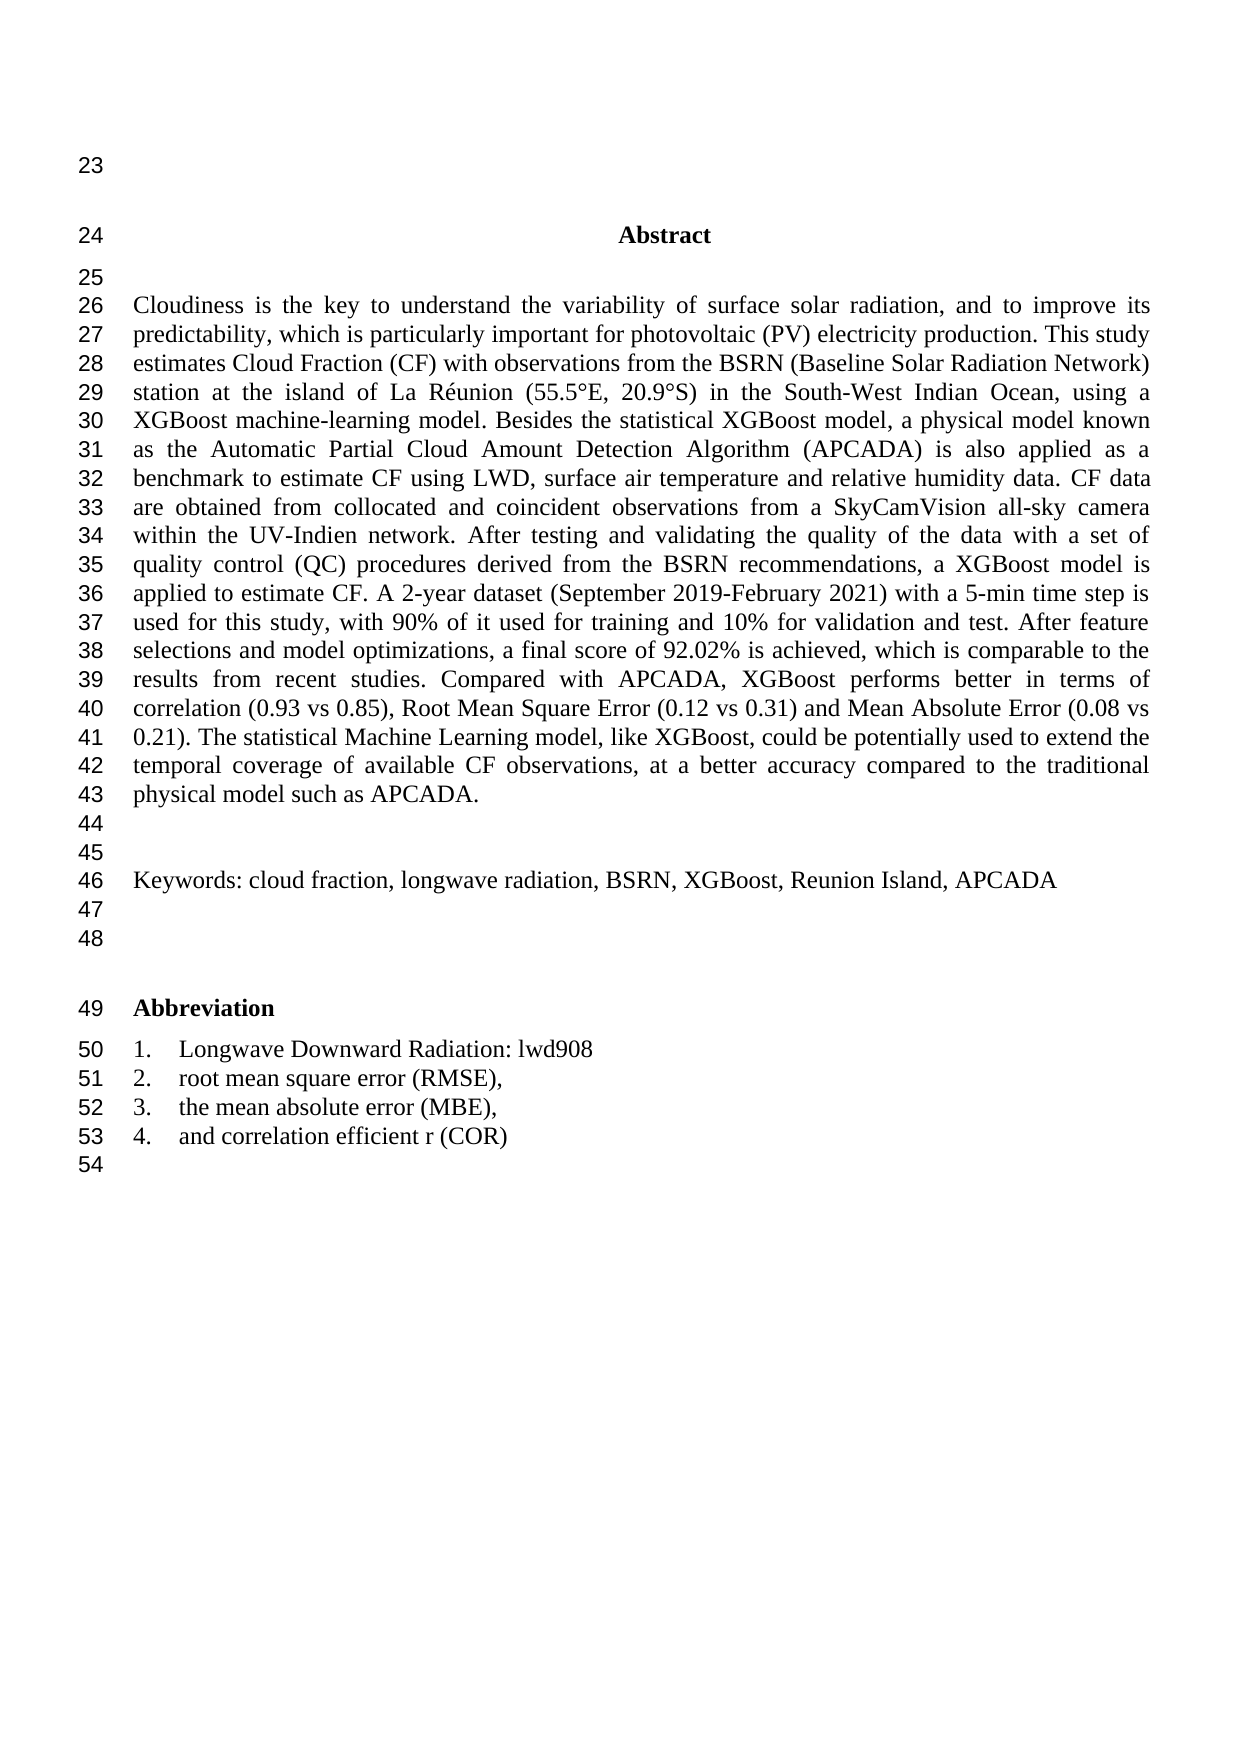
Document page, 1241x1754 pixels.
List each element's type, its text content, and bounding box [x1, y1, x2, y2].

list and correlation efficient r (COR) [133, 1121, 1151, 1149]
text Cloudiness is the key to understand the variability of surface solar radiation, and to improve its predictability, which is particularly important for photovoltaic (PV) electricity production. This study estimates Cloud Fraction (CF) with observations from the BSRN (Baseline Solar Radiation Network) station at the island of La Réunion (55.5°E, 20.9°S) in the South-West Indian Ocean, using a XGBoost machine-learning model. Besides the statistical XGBoost model, a physical model known as the Automatic Partial Cloud Amount Detection Algorithm (APCADA) is also applied as a benchmark to estimate CF using LWD, surface air temperature and relative humidity data. CF data are obtained from collocated and coincident observations from a SkyCamVision all-sky camera within the UV-Indien network. After testing and validating the quality of the data with a set of quality control (QC) procedures derived from the BSRN recommendations, a XGBoost model is applied to estimate CF. A 2-year dataset (September 2019-February 2021) with a 5-min time step is used for this study, with 90% of it used for training and 10% for validation and test. After feature selections and model optimizations, a final score of 92.02% is achieved, which is comparable to the results from recent studies. Compared with APCADA, XGBoost performs better in terms of correlation (0.93 vs 0.85), Root Mean Square Error (0.12 vs 0.31) and Mean Absolute Error (0.08 vs 0.21). The statistical Machine Learning model, like XGBoost, could be potentially used to extend the temporal coverage of available CF observations, at a better accuracy compared to the traditional physical model such as APCADA. [133, 290, 1151, 492]
list the mean absolute error (MBE), [133, 1092, 1151, 1121]
subtitle Abbreviation [133, 993, 1151, 1022]
list Longwave Downward Radiation: lwd908 [133, 1034, 1151, 1063]
text Keywords: cloud fraction, longwave radiation, BSRN, XGBoost, Reunion Island, APCADA [133, 865, 1151, 894]
subtitle Abstract [178, 220, 1151, 249]
list root mean square error (RMSE), [133, 1063, 1151, 1092]
text Cloudiness is the key to understand the variability of surface solar radiation, and to improve its predictability, which is particularly important for photovoltaic (PV) electricity production. This study estimates Cloud Fraction (CF) with observations from the BSRN (Baseline Solar Radiation Network) station at the island of La Réunion (55.5°E, 20.9°S) in the South-West Indian Ocean, using a XGBoost machine-learning model. Besides the statistical XGBoost model, a physical model known as the Automatic Partial Cloud Amount Detection Algorithm (APCADA) is also applied as a benchmark to estimate CF using LWD, surface air temperature and relative humidity data. CF data are obtained from collocated and coincident observations from a SkyCamVision all-sky camera within the UV-Indien network. After testing and validating the quality of the data with a set of quality control (QC) procedures derived from the BSRN recommendations, a XGBoost model is applied to estimate CF. A 2-year dataset (September 2019-February 2021) with a 5-min time step is used for this study, with 90% of it used for training and 10% for validation and test. After feature selections and model optimizations, a final score of 92.02% is achieved, which is comparable to the results from recent studies. Compared with APCADA, XGBoost performs better in terms of correlation (0.93 vs 0.85), Root Mean Square Error (0.12 vs 0.31) and Mean Absolute Error (0.08 vs 0.21). The statistical Machine Learning model, like XGBoost, could be potentially used to extend the temporal coverage of available CF observations, at a better accuracy compared to the traditional physical model such as APCADA. [133, 520, 1151, 808]
